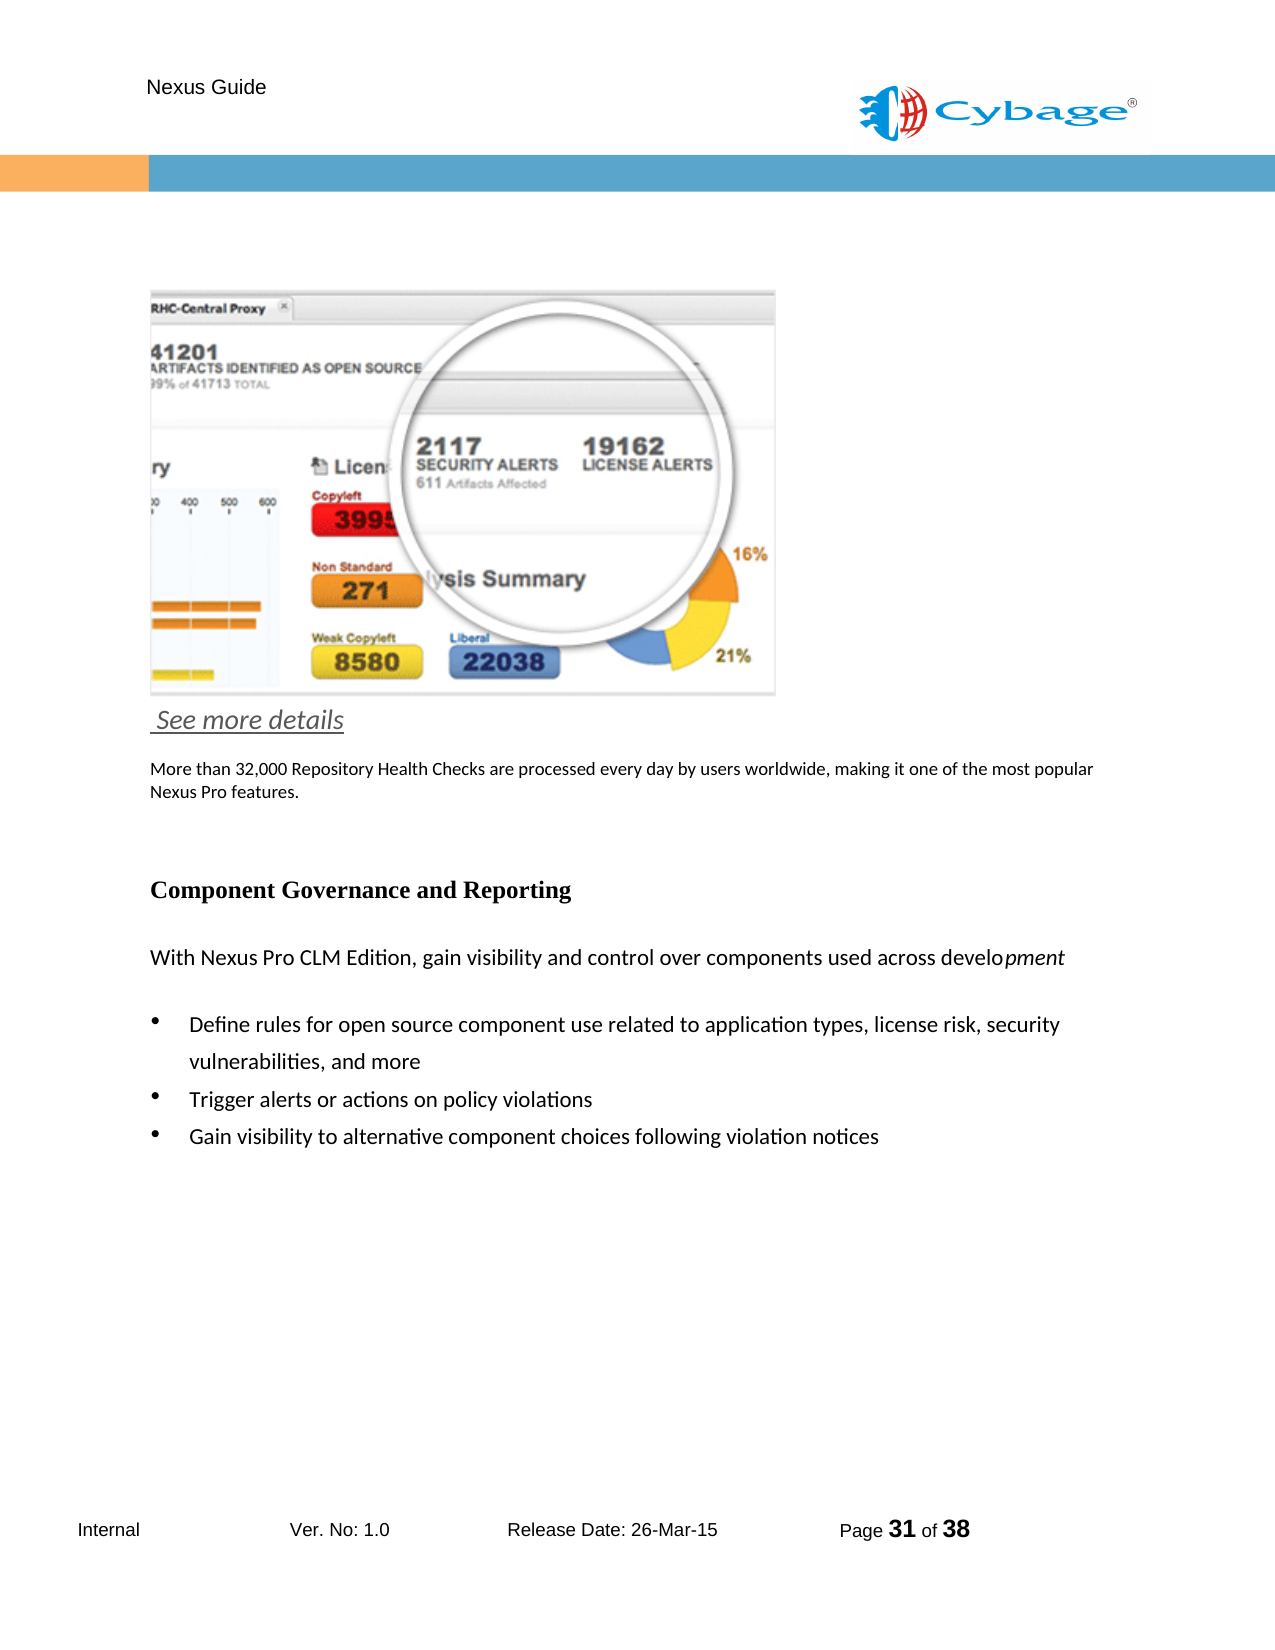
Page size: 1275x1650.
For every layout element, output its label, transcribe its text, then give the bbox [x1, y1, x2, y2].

text More than 32,000 Repository Health Checks are processed every day by users worldwide, making it one of the most popular Nexus Pro features. [150, 757, 1125, 803]
picture [150, 252, 776, 700]
list Trigger alerts or actions on policy violations [152, 1075, 1125, 1113]
text With Nexus Pro CLM Edition, gain visibility and control over components used across development [150, 933, 1125, 971]
subtitle Component Governance and Reporting [150, 832, 1125, 904]
list Define rules for open source component use related to application types, license risk, security vulnerabilities, and more [152, 1000, 1125, 1075]
picture [851, 75, 1150, 155]
text See more details [150, 699, 1125, 737]
list Gain visibility to alternative component choices following violation notices [152, 1113, 1125, 1150]
